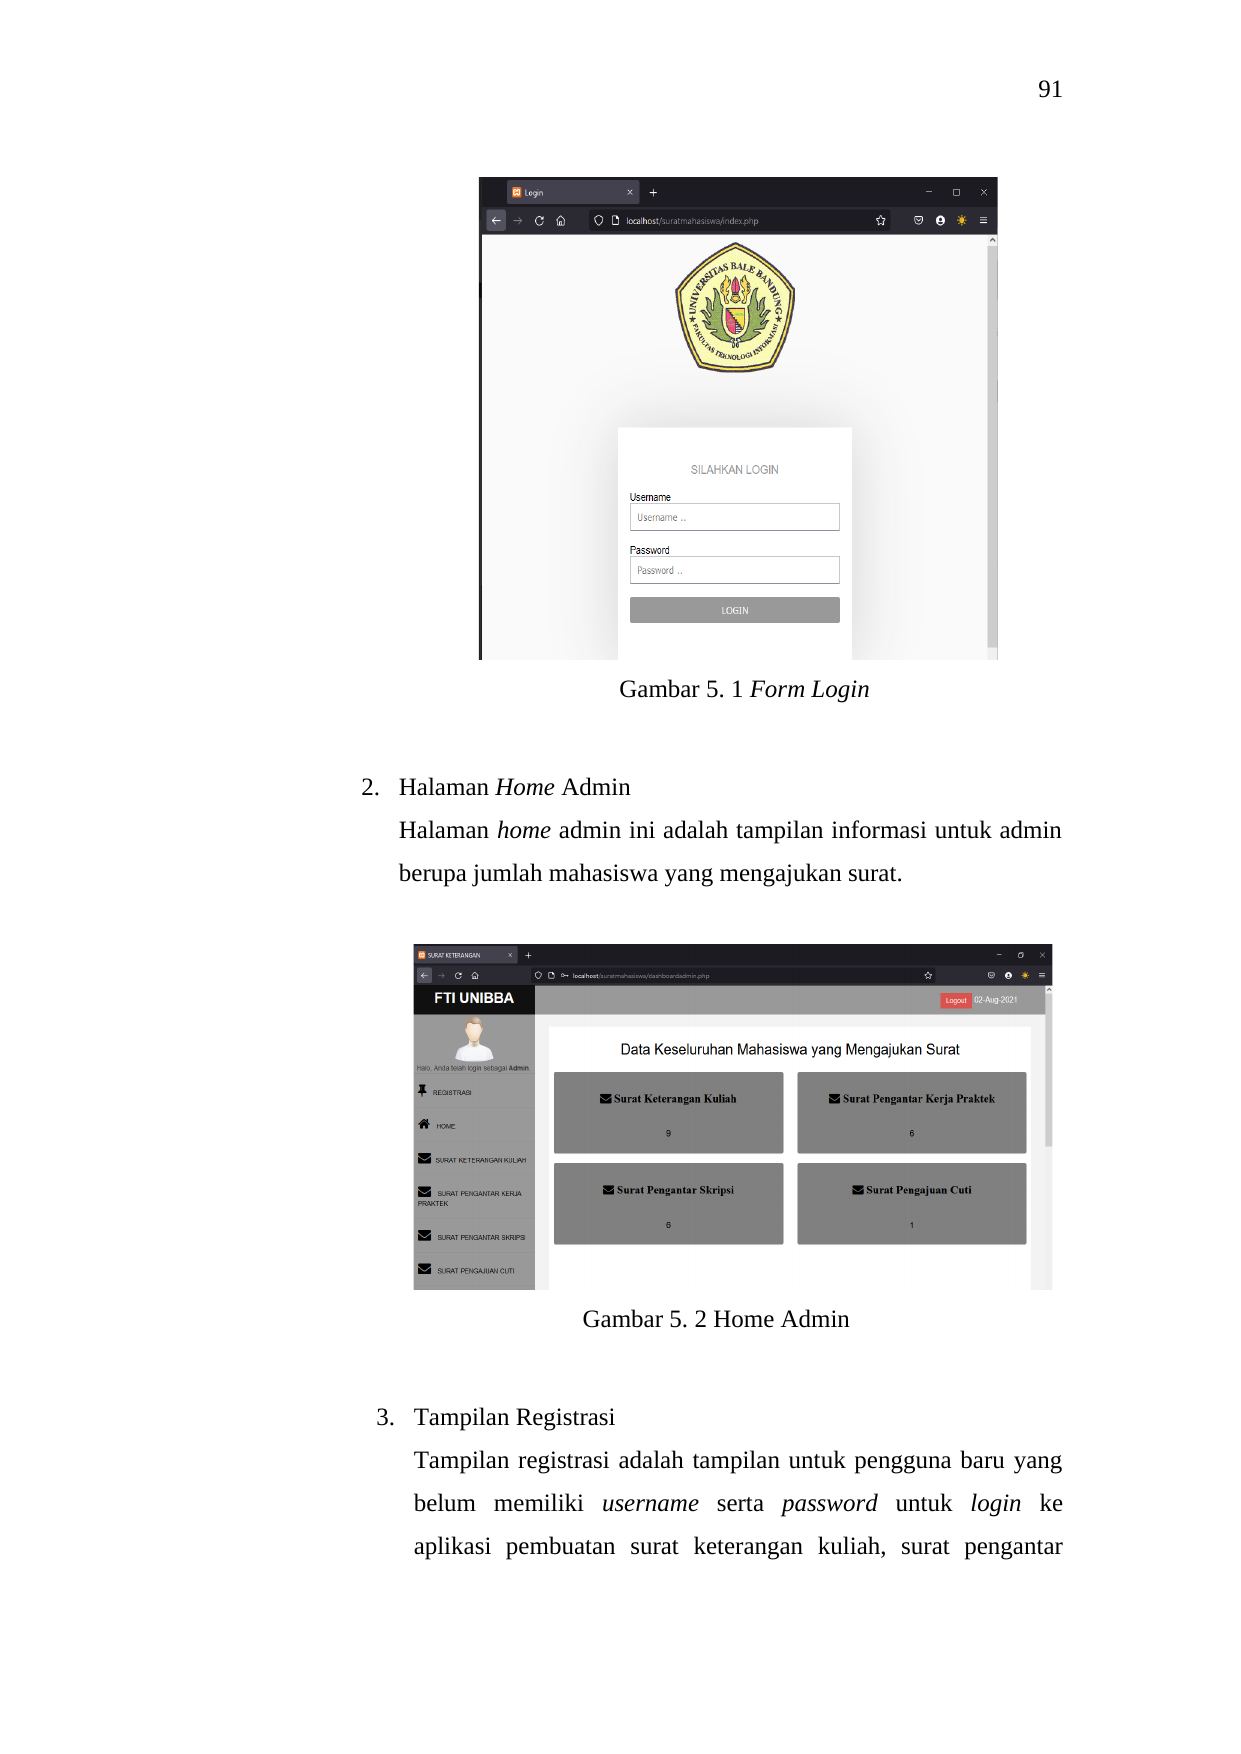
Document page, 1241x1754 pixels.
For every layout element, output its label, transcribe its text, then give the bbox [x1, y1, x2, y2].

text Gambar 5. 2 Home Admin [369, 1304, 1063, 1333]
list Halaman home admin ini adalah tampilan informasi untuk admin berupa jumlah mahasiswa yang mengajukan surat. [399, 815, 1063, 887]
picture [413, 944, 1053, 1290]
picture [478, 177, 998, 660]
text Gambar 5. 1 Form Login [428, 674, 1063, 703]
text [413, 1445, 1063, 1560]
list Tampilan Registrasi [376, 1402, 1063, 1430]
list Halaman Home Admin [361, 772, 1063, 800]
